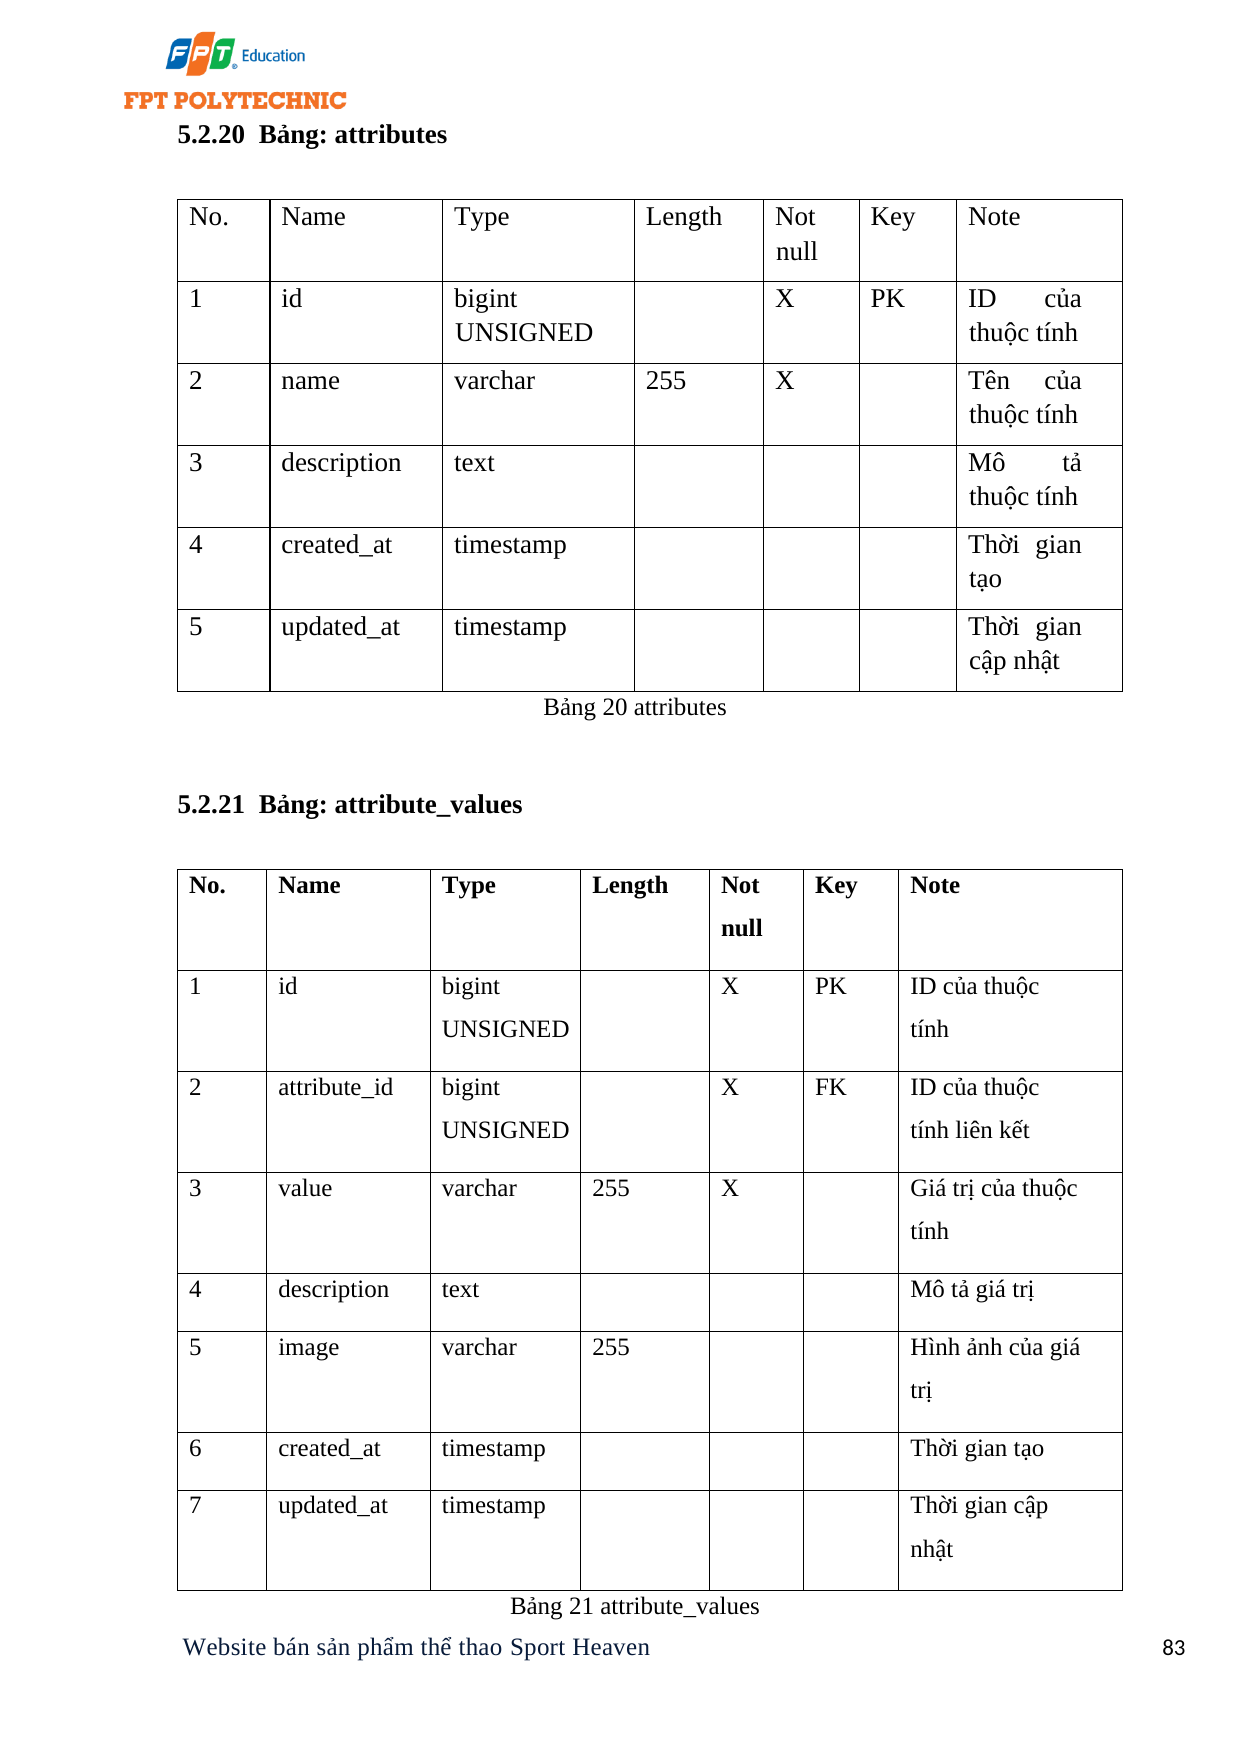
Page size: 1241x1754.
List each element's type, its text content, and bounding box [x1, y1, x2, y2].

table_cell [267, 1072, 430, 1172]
table_cell PK [860, 282, 956, 363]
table_cell [764, 528, 859, 609]
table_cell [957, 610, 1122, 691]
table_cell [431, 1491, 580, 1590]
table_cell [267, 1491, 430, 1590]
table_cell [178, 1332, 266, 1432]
table_cell text [443, 446, 634, 527]
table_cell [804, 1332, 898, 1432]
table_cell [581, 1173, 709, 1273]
table_cell X [764, 364, 859, 445]
table_header Key [860, 200, 956, 281]
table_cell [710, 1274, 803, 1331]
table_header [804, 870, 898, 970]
table_cell created_at [271, 528, 442, 609]
table_cell [635, 282, 763, 363]
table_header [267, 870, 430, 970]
table_header Not null [764, 200, 859, 281]
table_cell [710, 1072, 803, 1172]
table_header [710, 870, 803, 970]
text Bảng 21 attribute_values [177, 1591, 1092, 1620]
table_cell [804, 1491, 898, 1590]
subtitle Bảng: attribute_values [177, 788, 1092, 819]
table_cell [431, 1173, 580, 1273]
table_cell timestamp [443, 610, 634, 691]
table_cell Mô tả thuộc tính [957, 446, 1122, 527]
text Bảng 20 attributes [177, 692, 1092, 720]
table_cell [860, 446, 956, 527]
table_cell [860, 364, 956, 445]
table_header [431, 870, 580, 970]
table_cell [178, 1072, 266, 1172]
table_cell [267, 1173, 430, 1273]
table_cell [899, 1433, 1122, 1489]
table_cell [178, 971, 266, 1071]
table_cell id [271, 282, 442, 363]
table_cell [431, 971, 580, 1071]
table_cell timestamp [443, 528, 634, 609]
table_cell [860, 610, 956, 691]
table_cell ID của thuộc tính [957, 282, 1122, 363]
table_cell Thời gian tạo [957, 528, 1122, 609]
table_cell 255 [635, 364, 763, 445]
table_cell updated_at [271, 610, 442, 691]
table_cell [860, 528, 956, 609]
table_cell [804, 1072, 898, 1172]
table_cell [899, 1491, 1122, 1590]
table_cell bigint UNSIGNED [443, 282, 634, 363]
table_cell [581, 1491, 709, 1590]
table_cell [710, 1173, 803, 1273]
table_cell 3 [178, 446, 269, 527]
table_cell X [764, 282, 859, 363]
table_cell varchar [443, 364, 634, 445]
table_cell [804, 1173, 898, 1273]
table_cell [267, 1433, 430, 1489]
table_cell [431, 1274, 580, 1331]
table_cell Tên của thuộc tính [957, 364, 1122, 445]
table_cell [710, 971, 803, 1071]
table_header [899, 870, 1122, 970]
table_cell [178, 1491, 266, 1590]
table_cell [635, 446, 763, 527]
table_cell name [271, 364, 442, 445]
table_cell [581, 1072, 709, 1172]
table_cell description [271, 446, 442, 527]
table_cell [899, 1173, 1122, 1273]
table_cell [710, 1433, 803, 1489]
table_cell 1 [178, 282, 269, 363]
table_header Type [443, 200, 634, 281]
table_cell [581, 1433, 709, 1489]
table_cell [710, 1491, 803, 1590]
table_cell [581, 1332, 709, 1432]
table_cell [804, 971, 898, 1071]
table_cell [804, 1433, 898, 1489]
table_cell 2 [178, 364, 269, 445]
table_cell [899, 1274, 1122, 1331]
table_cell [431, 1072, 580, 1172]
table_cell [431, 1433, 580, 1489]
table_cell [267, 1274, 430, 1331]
picture [116, 24, 354, 116]
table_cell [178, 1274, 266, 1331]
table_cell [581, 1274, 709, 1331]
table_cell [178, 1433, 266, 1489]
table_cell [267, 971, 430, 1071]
table_header No. [178, 200, 269, 281]
table_header Note [957, 200, 1122, 281]
table_cell [764, 446, 859, 527]
table_cell 4 [178, 528, 269, 609]
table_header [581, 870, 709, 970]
table_header Length [635, 200, 763, 281]
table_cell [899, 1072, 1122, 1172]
table_header Name [271, 200, 442, 281]
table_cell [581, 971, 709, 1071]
table_cell [764, 610, 859, 691]
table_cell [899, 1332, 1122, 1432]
subtitle Bảng: attributes [177, 118, 1092, 149]
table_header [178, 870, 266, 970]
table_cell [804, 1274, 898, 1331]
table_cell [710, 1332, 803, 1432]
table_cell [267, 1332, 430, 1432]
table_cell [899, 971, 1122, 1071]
table_cell [635, 528, 763, 609]
table_cell 5 [178, 610, 269, 691]
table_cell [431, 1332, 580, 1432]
table_cell [635, 610, 763, 691]
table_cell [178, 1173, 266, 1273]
